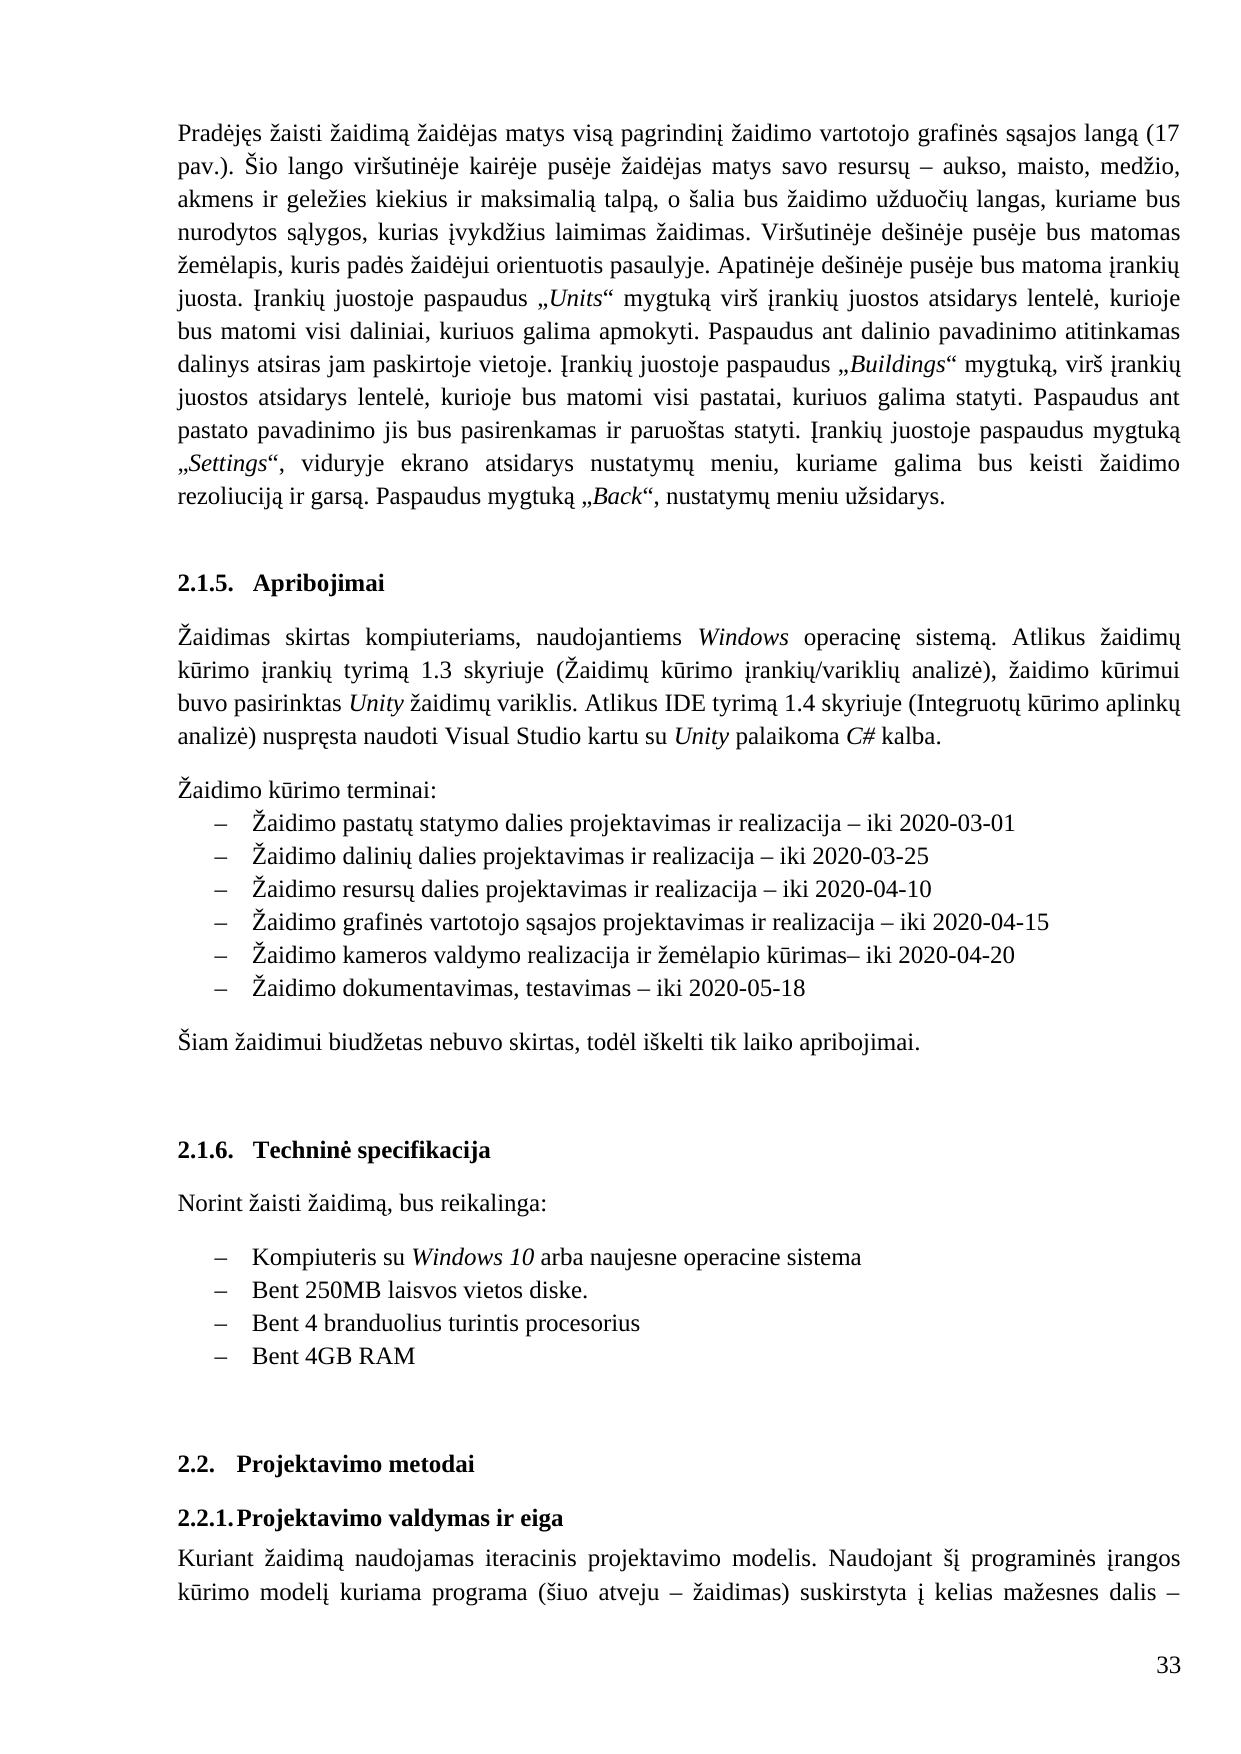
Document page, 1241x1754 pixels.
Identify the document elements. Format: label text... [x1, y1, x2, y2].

list Bent 4 branduolius turintis procesorius [214, 1308, 1181, 1337]
subtitle Apribojimai [177, 568, 1181, 597]
list Žaidimo grafinės vartotojo sąsajos projektavimas ir realizacija – iki 2020-04-15 [214, 907, 1181, 936]
text Norint žaisti žaidimą, bus reikalinga: [177, 1188, 1181, 1217]
list Žaidimo dalinių dalies projektavimas ir realizacija – iki 2020-03-25 [214, 841, 1181, 870]
subtitle Projektavimo valdymas ir eiga [177, 1503, 1181, 1532]
subtitle Techninė specifikacija [177, 1135, 1181, 1163]
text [177, 1543, 1181, 1605]
text Šiam žaidimui biudžetas nebuvo skirtas, todėl iškelti tik laiko apribojimai. [177, 1027, 1181, 1056]
list Kompiuteris su Windows 10 arba naujesne operacine sistema [214, 1242, 1181, 1271]
text Žaidimas skirtas kompiuteriams, naudojantiems Windows operacinę sistemą. Atlikus žaidimų kūrimo įrankių tyrimą 1.3 skyriuje (Žaidimų kūrimo įrankių/variklių analizė), žaidimo kūrimui buvo pasirinktas Unity žaidimų variklis. Atlikus IDE tyrimą 1.4 skyriuje (Integruotų kūrimo aplinkų analizė) nuspręsta naudoti Visual Studio kartu su Unity palaikoma C# kalba. [177, 622, 1181, 750]
list Žaidimo resursų dalies projektavimas ir realizacija – iki 2020-04-10 [214, 874, 1181, 903]
text Žaidimo kūrimo terminai: [177, 775, 1181, 804]
list Bent 4GB RAM [214, 1341, 1181, 1370]
text Pradėjęs žaisti žaidimą žaidėjas matys visą pagrindinį žaidimo vartotojo grafinės sąsajos langą (17 pav.). Šio lango viršutinėje kairėje pusėje žaidėjas matys savo resursų – aukso, maisto, medžio, akmens ir geležies kiekius ir maksimalią talpą, o šalia bus žaidimo užduočių langas, kuriame bus nurodytos sąlygos, kurias įvykdžius laimimas žaidimas. Viršutinėje dešinėje pusėje bus matomas žemėlapis, kuris padės žaidėjui orientuotis pasaulyje. Apatinėje dešinėje pusėje bus matoma įrankių juosta. Įrankių juostoje paspaudus „Units“ mygtuką virš įrankių juostos atsidarys lentelė, kurioje bus matomi visi daliniai, kuriuos galima apmokyti. Paspaudus ant dalinio pavadinimo atitinkamas dalinys atsiras jam paskirtoje vietoje. Įrankių juostoje paspaudus „Buildings“ mygtuką, virš įrankių juostos atsidarys lentelė, kurioje bus matomi visi pastatai, kuriuos galima statyti. Paspaudus ant pastato pavadinimo jis bus pasirenkamas ir paruoštas statyti. Įrankių juostoje paspaudus mygtuką „Settings“, viduryje ekrano atsidarys nustatymų meniu, kuriame galima bus keisti žaidimo rezoliuciją ir garsą. Paspaudus mygtuką „Back“, nustatymų meniu užsidarys. [177, 118, 1181, 510]
list Žaidimo kameros valdymo realizacija ir žemėlapio kūrimas– iki 2020-04-20 [214, 940, 1181, 969]
subtitle Projektavimo metodai [177, 1449, 1181, 1478]
list Žaidimo dokumentavimas, testavimas – iki 2020-05-18 [214, 973, 1181, 1002]
list Žaidimo pastatų statymo dalies projektavimas ir realizacija – iki 2020-03-01 [214, 808, 1181, 837]
list Bent 250MB laisvos vietos diske. [214, 1275, 1181, 1304]
